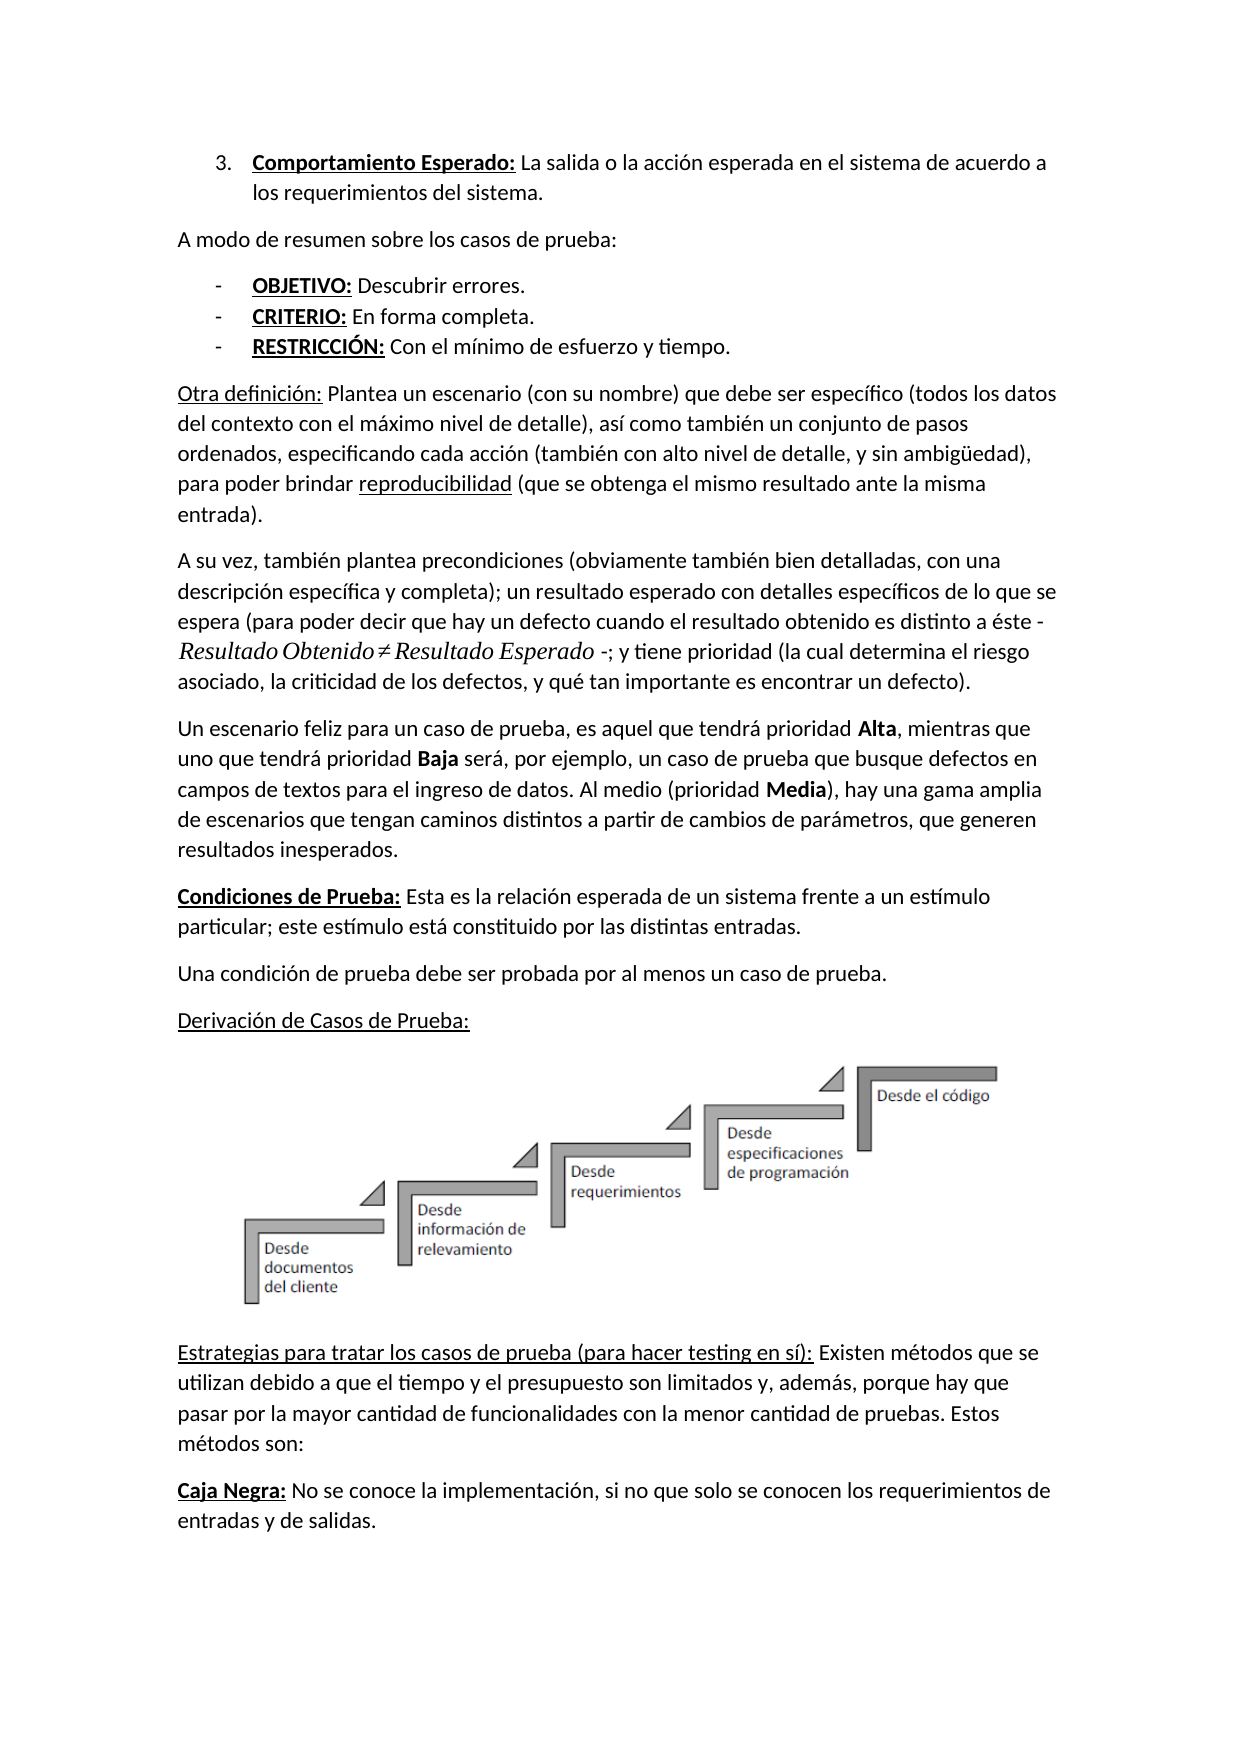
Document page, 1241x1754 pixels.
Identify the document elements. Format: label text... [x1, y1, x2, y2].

list OBJETIVO: Descubrir errores. [215, 272, 1063, 299]
picture [233, 1052, 1007, 1320]
text Una condición de prueba debe ser probada por al menos un caso de prueba. [177, 959, 1063, 987]
text Estrategias para tratar los casos de prueba (para hacer testing en sí): Existen métodos que se utilizan debido a que el tiempo y el presupuesto son limitados y, además, porque hay que pasar por la mayor cantidad de funcionalidades con la menor cantidad de pruebas. Estos métodos son: [177, 1338, 1063, 1457]
text Otra definición: Plantea un escenario (con su nombre) que debe ser específico (todos los datos del contexto con el máximo nivel de detalle), así como también un conjunto de pasos ordenados, especificando cada acción (también con alto nivel de detalle, y sin ambigüedad), para poder brindar reproducibilidad (que se obtenga el mismo resultado ante la misma entrada). [177, 379, 1063, 528]
list Comportamiento Esperado: La salida o la acción esperada en el sistema de acuerdo a los requerimientos del sistema. [215, 148, 1063, 206]
text A su vez, también plantea precondiciones (obviamente también bien detalladas, con una descripción específica y completa); un resultado esperado con detalles específicos de lo que se espera (para poder decir que hay un defecto cuando el resultado obtenido es distinto a éste - -; y tiene prioridad (la cual determina el riesgo asociado, la criticidad de los defectos, y qué tan importante es encontrar un defecto). [177, 547, 1063, 695]
text Caja Negra: No se conoce la implementación, si no que solo se conocen los requerimientos de entradas y de salidas. [177, 1476, 1063, 1534]
text Condiciones de Prueba: Esta es la relación esperada de un sistema frente a un estímulo particular; este estímulo está constituido por las distintas entradas. [177, 882, 1063, 940]
list RESTRICCIÓN: Con el mínimo de esfuerzo y tiempo. [215, 332, 1063, 360]
list CRITERIO: En forma completa. [215, 302, 1063, 330]
text A modo de resumen sobre los casos de prueba: [177, 225, 1063, 253]
text Derivación de Casos de Prueba: [177, 1006, 1063, 1034]
text Un escenario feliz para un caso de prueba, es aquel que tendrá prioridad Alta, mientras que uno que tendrá prioridad Baja será, por ejemplo, un caso de prueba que busque defectos en campos de textos para el ingreso de datos. Al medio (prioridad Media), hay una gama amplia de escenarios que tengan caminos distintos a partir de cambios de parámetros, que generen resultados inesperados. [177, 714, 1063, 863]
